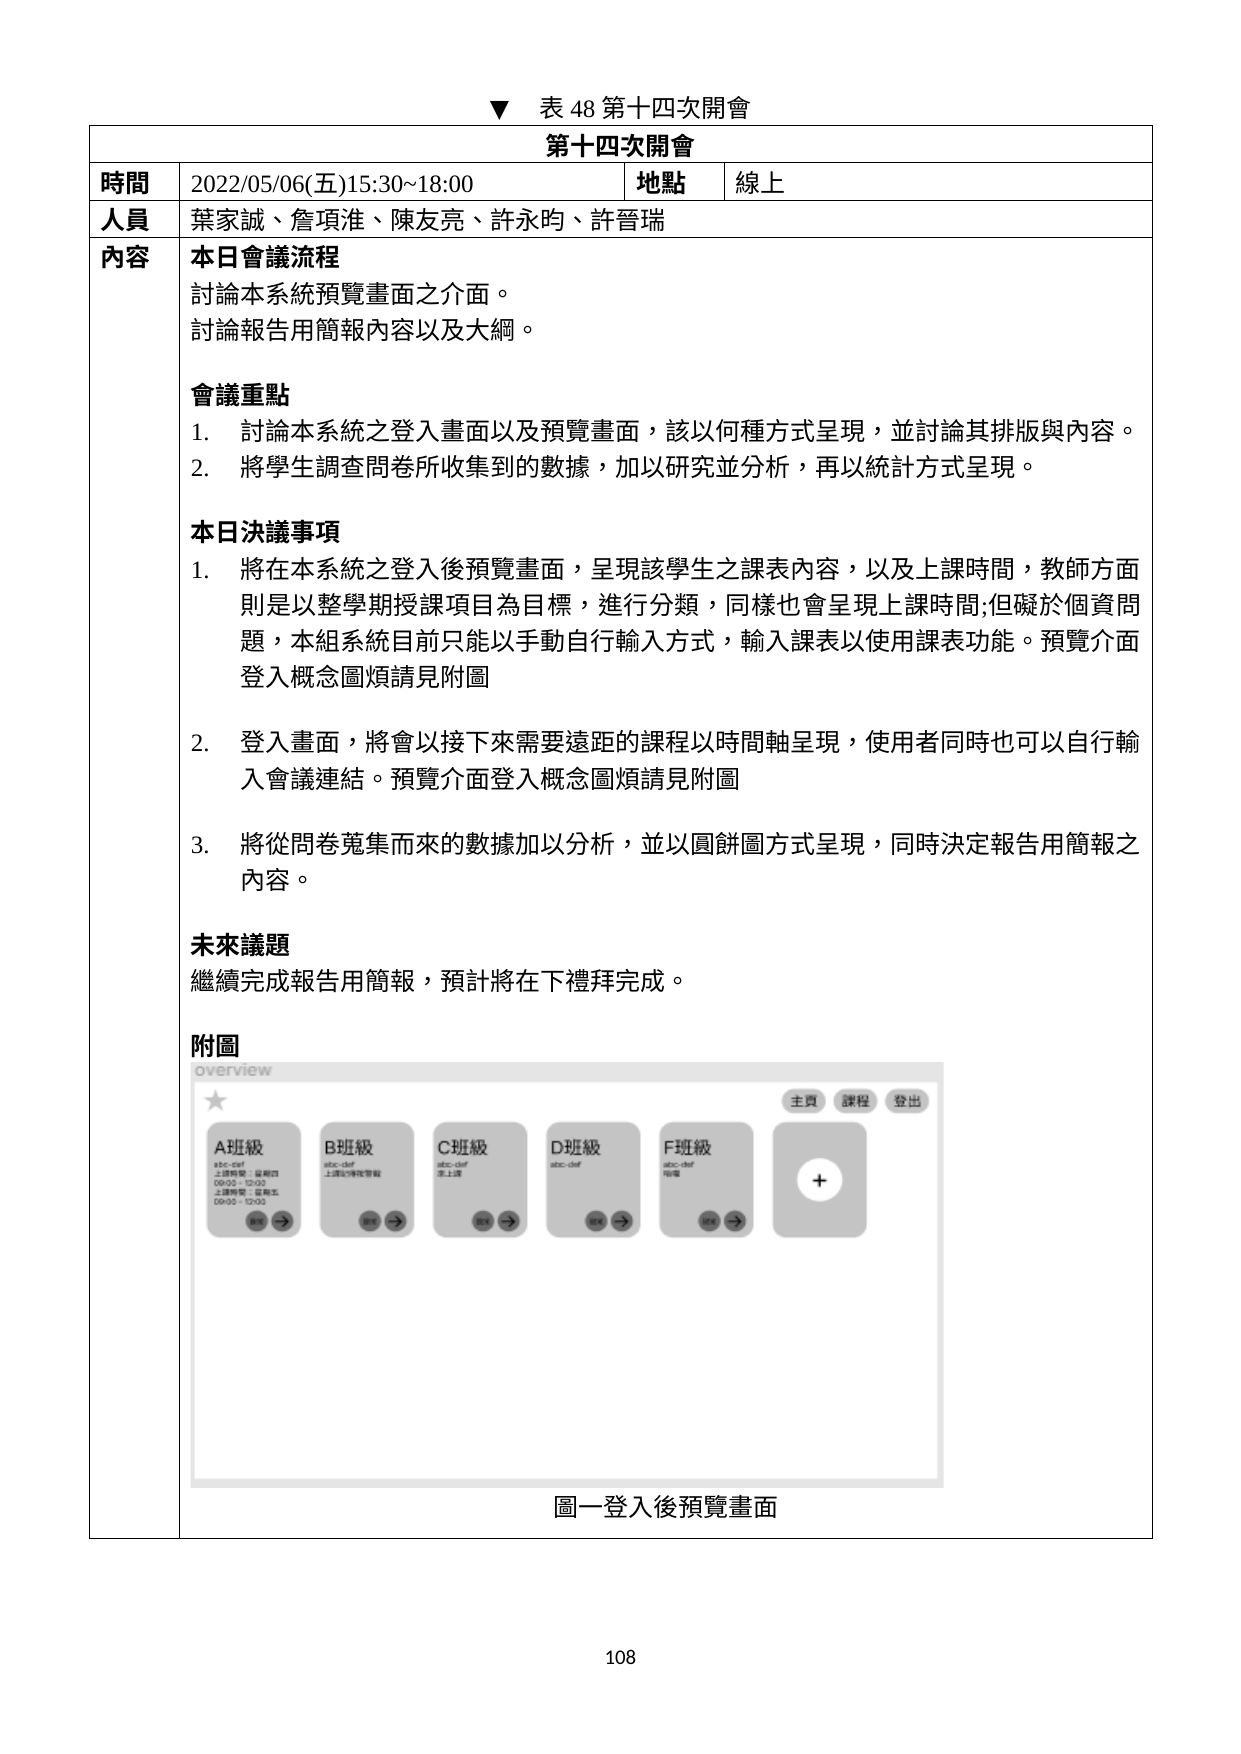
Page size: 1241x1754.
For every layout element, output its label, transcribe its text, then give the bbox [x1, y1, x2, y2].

table_cell 時間 [90, 163, 179, 199]
picture [190, 1062, 944, 1488]
table_header 第十四次開會 [90, 126, 1152, 162]
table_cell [180, 238, 1152, 1538]
list 表 48 第十四次開會 [89, 89, 1152, 125]
table_cell 2022/05/06(五)15:30~18:00 [180, 163, 624, 199]
table_cell 線上 [725, 163, 1152, 199]
table_cell 地點 [625, 163, 724, 199]
table_cell 葉家誠、詹項淮、陳友亮、許永昀、許晉瑞 [180, 201, 1152, 237]
table_cell 人員 [90, 201, 179, 237]
table_cell 內容 [90, 238, 179, 1538]
